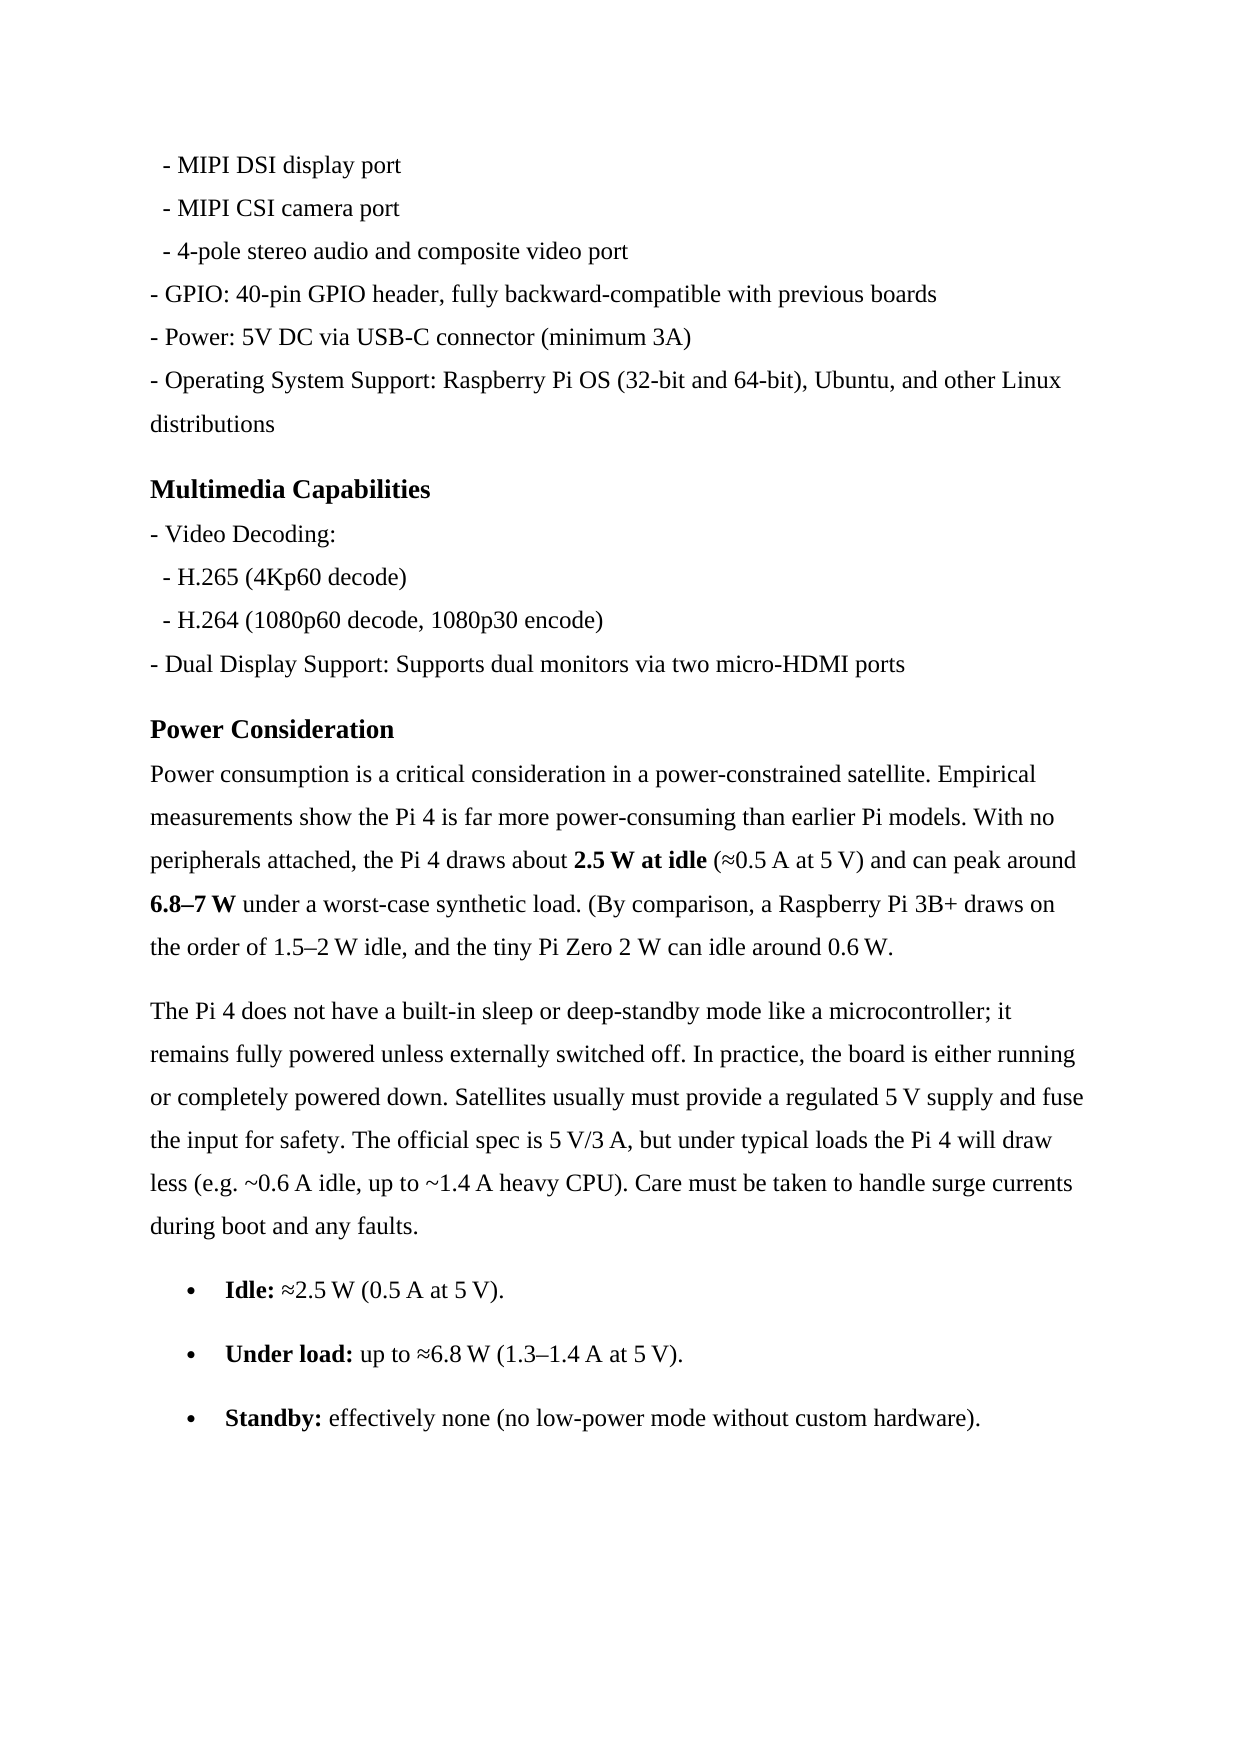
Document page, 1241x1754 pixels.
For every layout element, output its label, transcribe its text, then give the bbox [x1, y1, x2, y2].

text The Pi 4 does not have a built-in sleep or deep-standby mode like a microcontroller; it remains fully powered unless externally switched off. In practice, the board is either running or completely powered down. Satellites usually must provide a regulated 5 V supply and fuse the input for safety. The official spec is 5 V/3 A, but under typical loads the Pi 4 will draw less (e.g. ~0.6 A idle, up to ~1.4 A heavy CPU). Care must be taken to handle surge currents during boot and any faults. [150, 996, 1090, 1240]
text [150, 150, 1090, 437]
list Idle: ≈2.5 W (0.5 A at 5 V). [187, 1275, 1090, 1304]
text Power consumption is a critical consideration in a power-constrained satellite. Empirical measurements show the Pi 4 is far more power-consuming than earlier Pi models. With no peripherals attached, the Pi 4 draws about 2.5 W at idle (≈0.5 A at 5 V) and can peak around 6.8–7 W under a worst-case synthetic load. (By comparison, a Raspberry Pi 3B+ draws on the order of 1.5–2 W idle, and the tiny Pi Zero 2 W can idle around 0.6 W. [150, 759, 1090, 961]
text Multimedia Capabilities [150, 473, 1090, 504]
list Under load: up to ≈6.8 W (1.3–1.4 A at 5 V). [187, 1339, 1090, 1368]
text Power Consideration [150, 713, 1090, 744]
text - Video Decoding: - H.265 (4Kp60 decode) - H.264 (1080p60 decode, 1080p30 encode) - Dual Display Support: Supports dual monitors via two micro-HDMI ports [150, 519, 1090, 677]
list Standby: effectively none (no low-power mode without custom hardware). [187, 1403, 1090, 1432]
